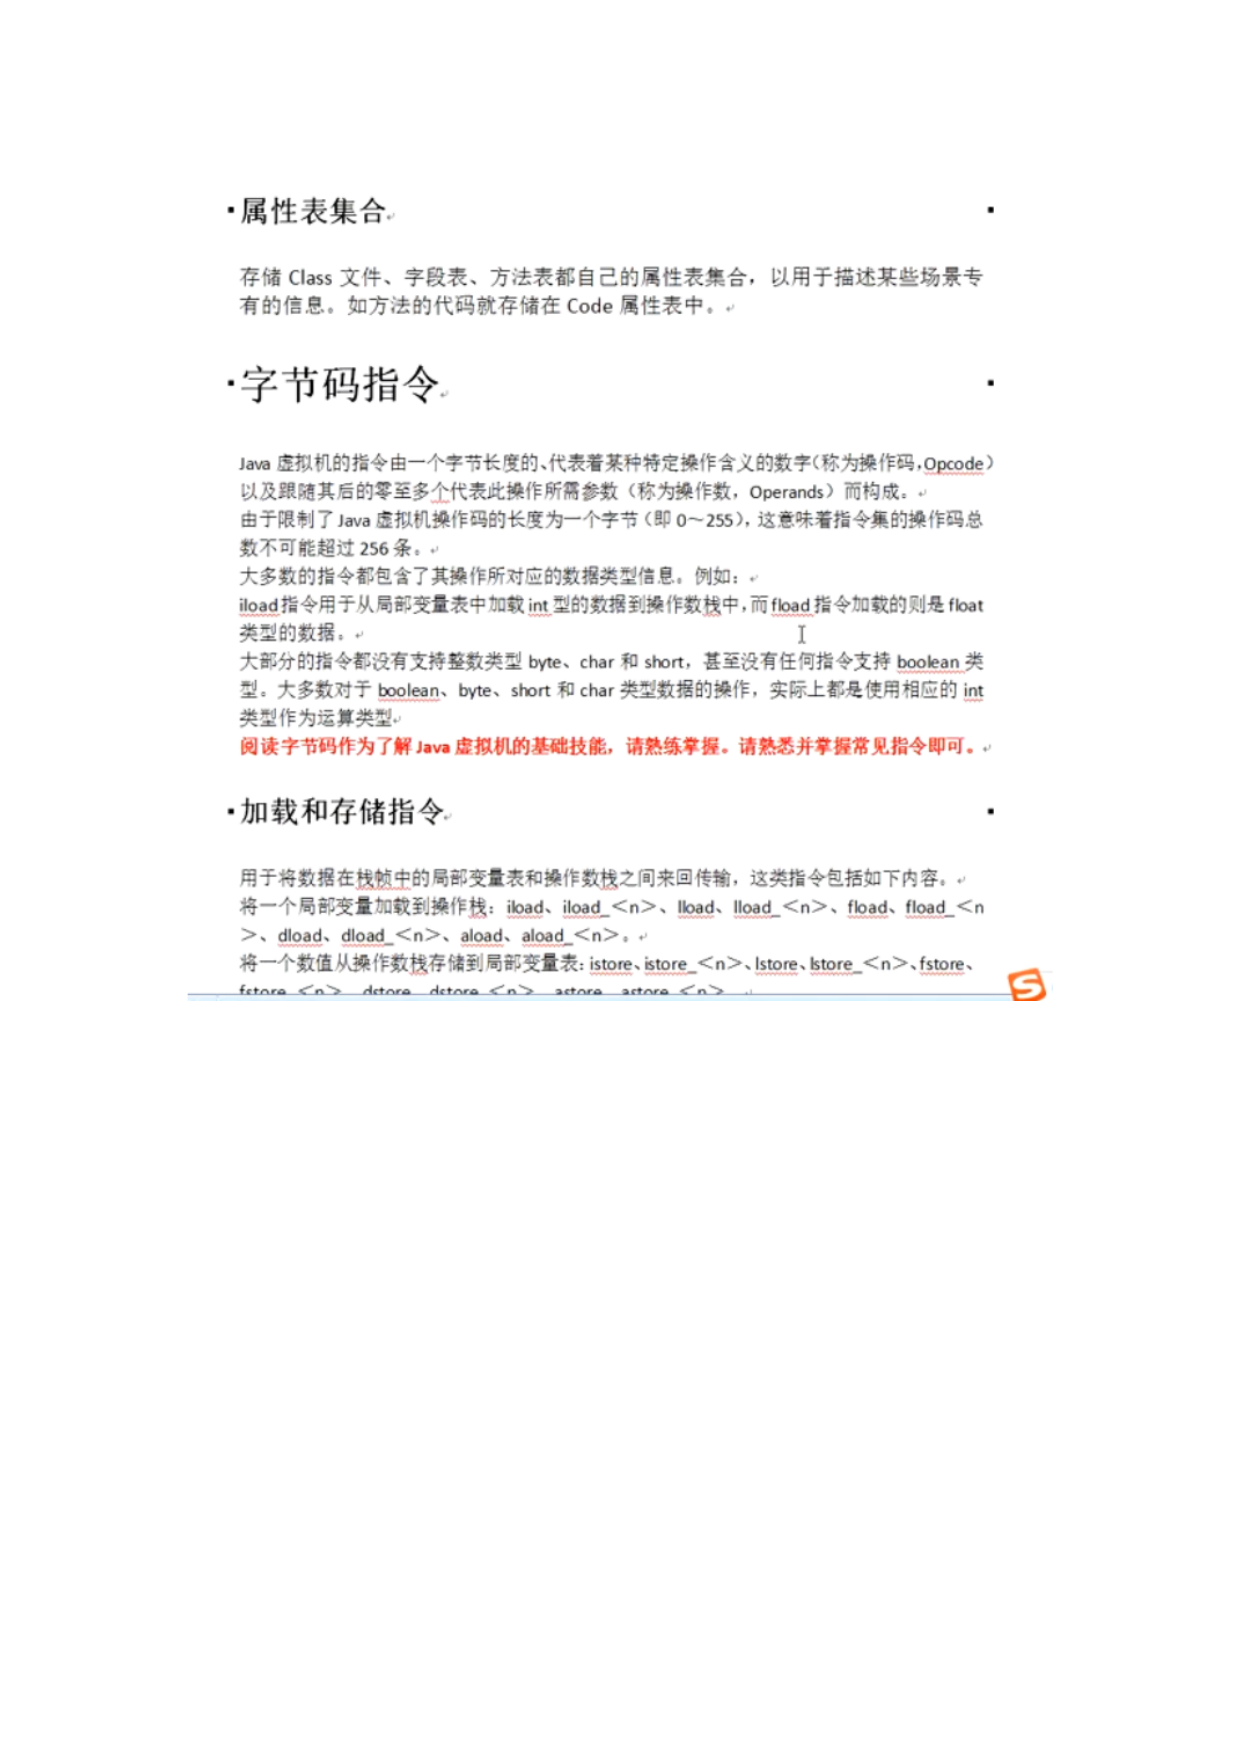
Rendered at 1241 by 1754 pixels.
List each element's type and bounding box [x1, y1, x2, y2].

picture [187, 162, 1053, 1001]
